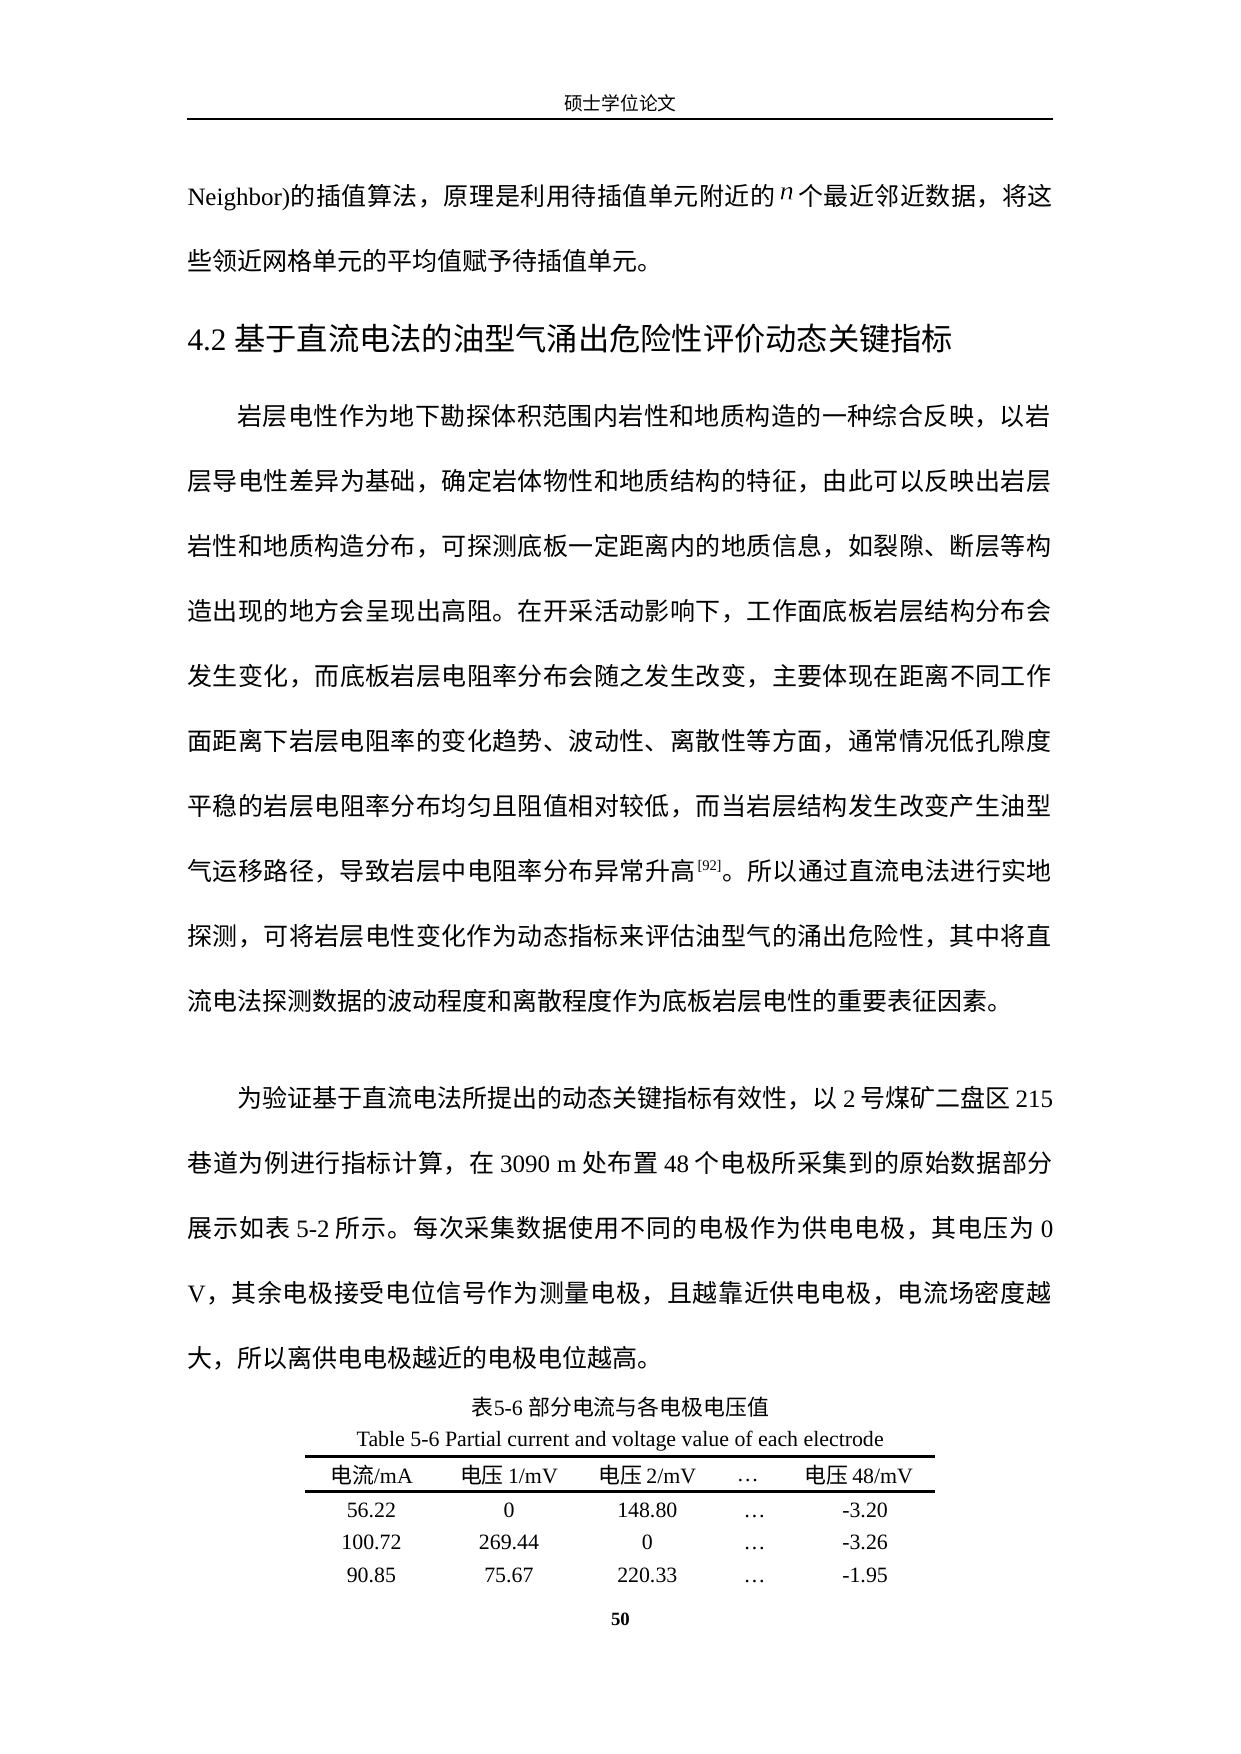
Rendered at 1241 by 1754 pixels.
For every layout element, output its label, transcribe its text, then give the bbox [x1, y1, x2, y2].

table_cell 75.67 [437, 1558, 580, 1591]
table_header 电压2/mV [580, 1458, 714, 1490]
list 基于直流电法的油型气涌出危险性评价动态关键指标 [187, 304, 1053, 369]
table_cell 148.80 [580, 1493, 714, 1526]
table_cell … [714, 1493, 795, 1526]
table_cell 269.44 [437, 1526, 580, 1558]
table_cell -1.95 [795, 1558, 935, 1591]
table_cell 0 [437, 1493, 580, 1526]
table_header 电流/mA [305, 1458, 437, 1490]
table_cell -3.20 [795, 1493, 935, 1526]
table_cell 0 [580, 1526, 714, 1558]
table_cell 220.33 [580, 1558, 714, 1591]
text 岩层电性作为地下勘探体积范围内岩性和地质构造的一种综合反映，以岩层导电性差异为基础，确定岩体物性和地质结构的特征，由此可以反映出岩层岩性和地质构造分布，可探测底板一定距离内的地质信息，如裂隙、断层等构造出现的地方会呈现出高阻。在开采活动影响下，工作面底板岩层结构分布会发生变化，而底板岩层电阻率分布会随之发生改变，主要体现在距离不同工作面距离下岩层电阻率的变化趋势、波动性、离散性等方面，通常情况低孔隙度、平稳的岩层电阻率分布均匀且阻值相对较低，而当岩层结构发生改变产生油型气运移路径，导致岩层中电阻率分布异常升高[92]。所以通过直流电法进行实地探测，可将岩层电性变化作为动态指标来评估油型气的涌出危险性，其中将直流电法探测数据的波动程度和离散程度作为底板岩层电性的重要表征因素。 [187, 382, 1053, 1032]
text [187, 162, 1053, 292]
table_cell 56.22 [305, 1493, 437, 1526]
text 为验证基于直流电法所提出的动态关键指标有效性，以2号煤矿二盘区215巷道为例进行指标计算，在3090 m处布置48个电极所采集到的原始数据部分展示如表5-2所示。每次采集数据使用不同的电极作为供电电极，其电压为0 V，其余电极接受电位信号作为测量电极，且越靠近供电电极，电流场密度越大，所以离供电电极越近的电极电位越高。 [187, 1064, 1053, 1389]
table_cell -3.26 [795, 1526, 935, 1558]
table_cell 100.72 [305, 1526, 437, 1558]
table_cell 90.85 [305, 1558, 437, 1591]
table_header 电压1/mV [437, 1458, 580, 1490]
table_header 电压48/mV [782, 1458, 935, 1490]
table_cell … [714, 1526, 795, 1558]
table_cell … [714, 1558, 795, 1591]
table_header … [714, 1458, 782, 1490]
